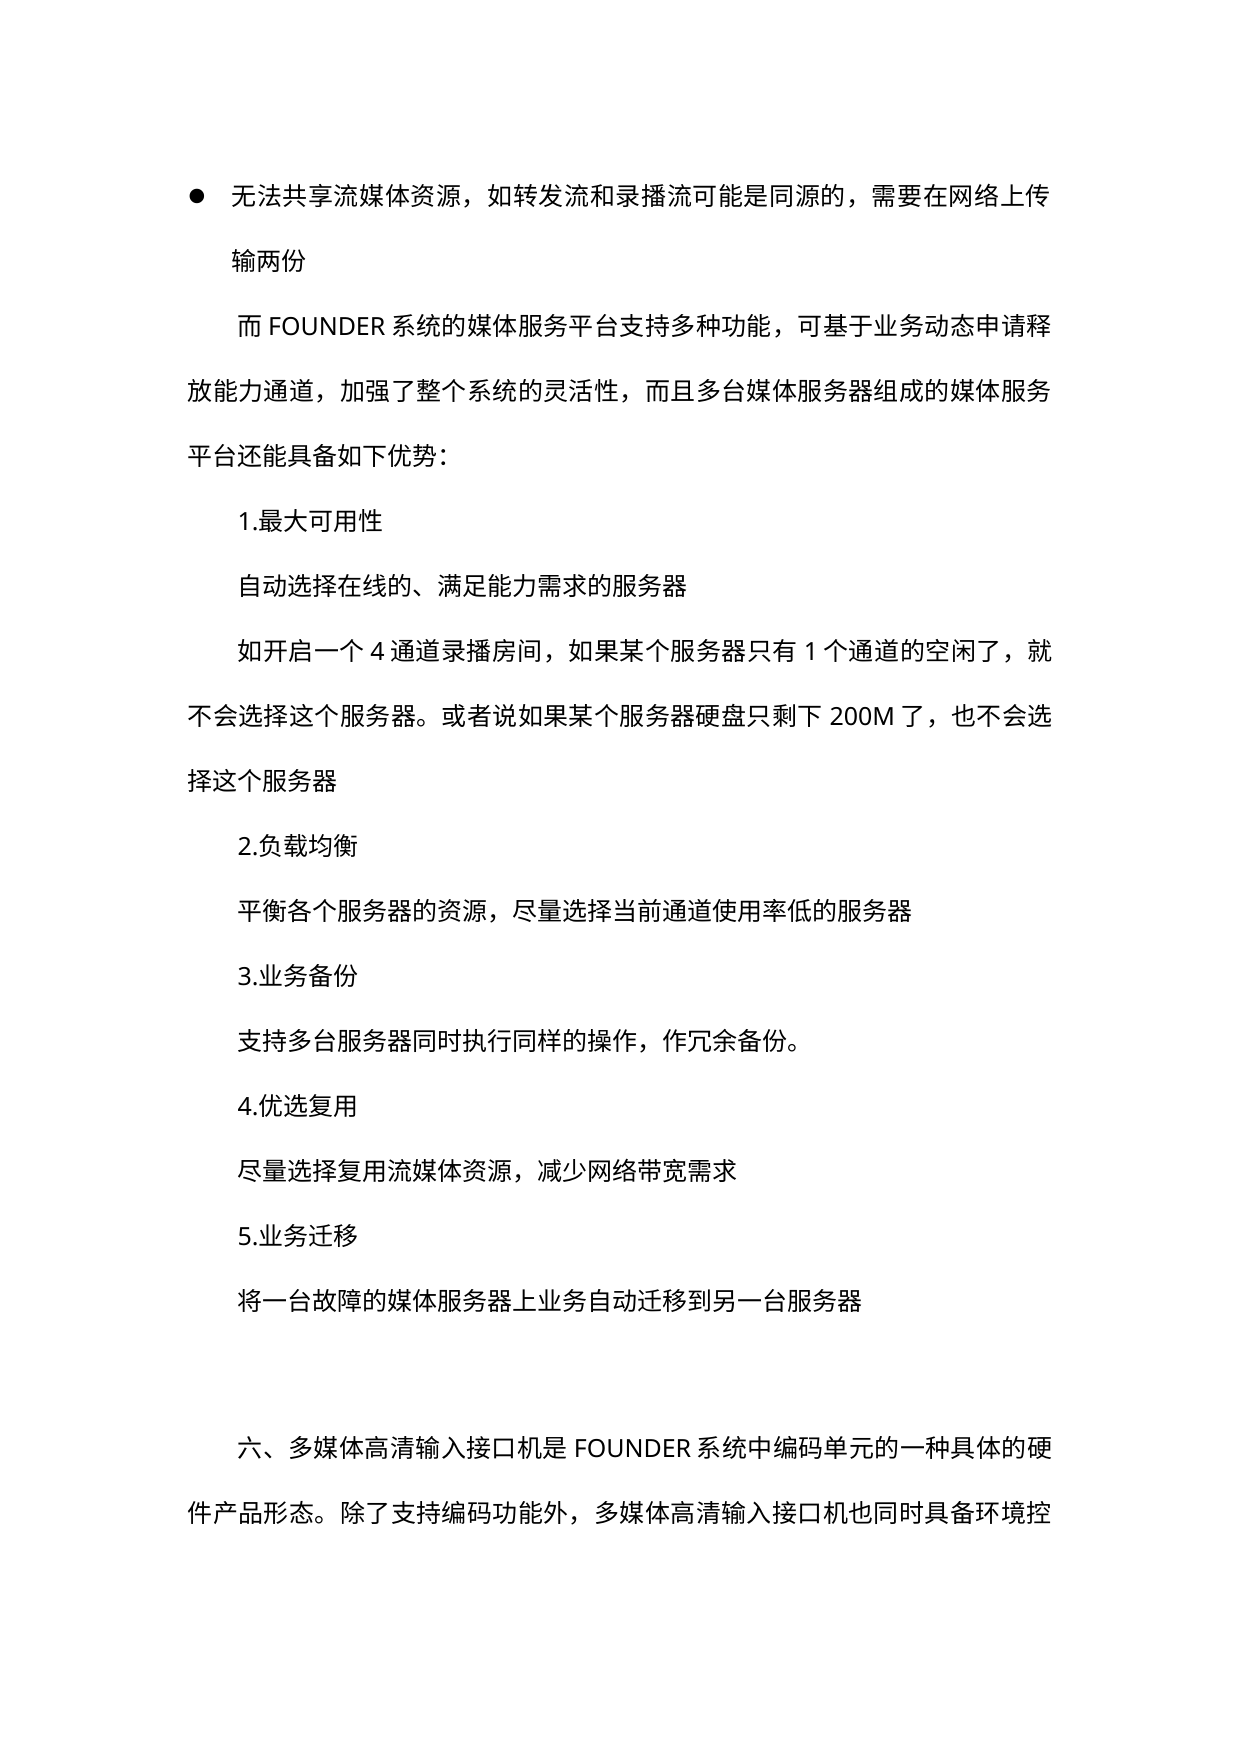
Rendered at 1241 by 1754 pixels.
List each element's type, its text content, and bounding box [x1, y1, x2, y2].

text 而FOUNDER系统的媒体服务平台支持多种功能，可基于业务动态申请释放能力通道，加强了整个系统的灵活性，而且多台媒体服务器组成的媒体服务平台还能具备如下优势： [187, 292, 1053, 487]
text 2.负载均衡 [187, 812, 1053, 877]
text 自动选择在线的、满足能力需求的服务器 [187, 552, 1053, 617]
text 3.业务备份 [187, 942, 1053, 1007]
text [187, 1414, 1053, 1544]
text 4.优选复用 [187, 1072, 1053, 1137]
text 如开启一个4通道录播房间，如果某个服务器只有1个通道的空闲了，就不会选择这个服务器。或者说如果某个服务器硬盘只剩下200M了，也不会选择这个服务器 [187, 617, 1053, 812]
text 尽量选择复用流媒体资源，减少网络带宽需求 [187, 1137, 1053, 1202]
text 5.业务迁移 [187, 1202, 1053, 1267]
text 支持多台服务器同时执行同样的操作，作冗余备份。 [187, 1007, 1053, 1072]
list 无法共享流媒体资源，如转发流和录播流可能是同源的，需要在网络上传输两份 [187, 162, 1053, 292]
text 1.最大可用性 [187, 487, 1053, 552]
text 平衡各个服务器的资源，尽量选择当前通道使用率低的服务器 [187, 877, 1053, 942]
text 将一台故障的媒体服务器上业务自动迁移到另一台服务器 [187, 1267, 1053, 1332]
